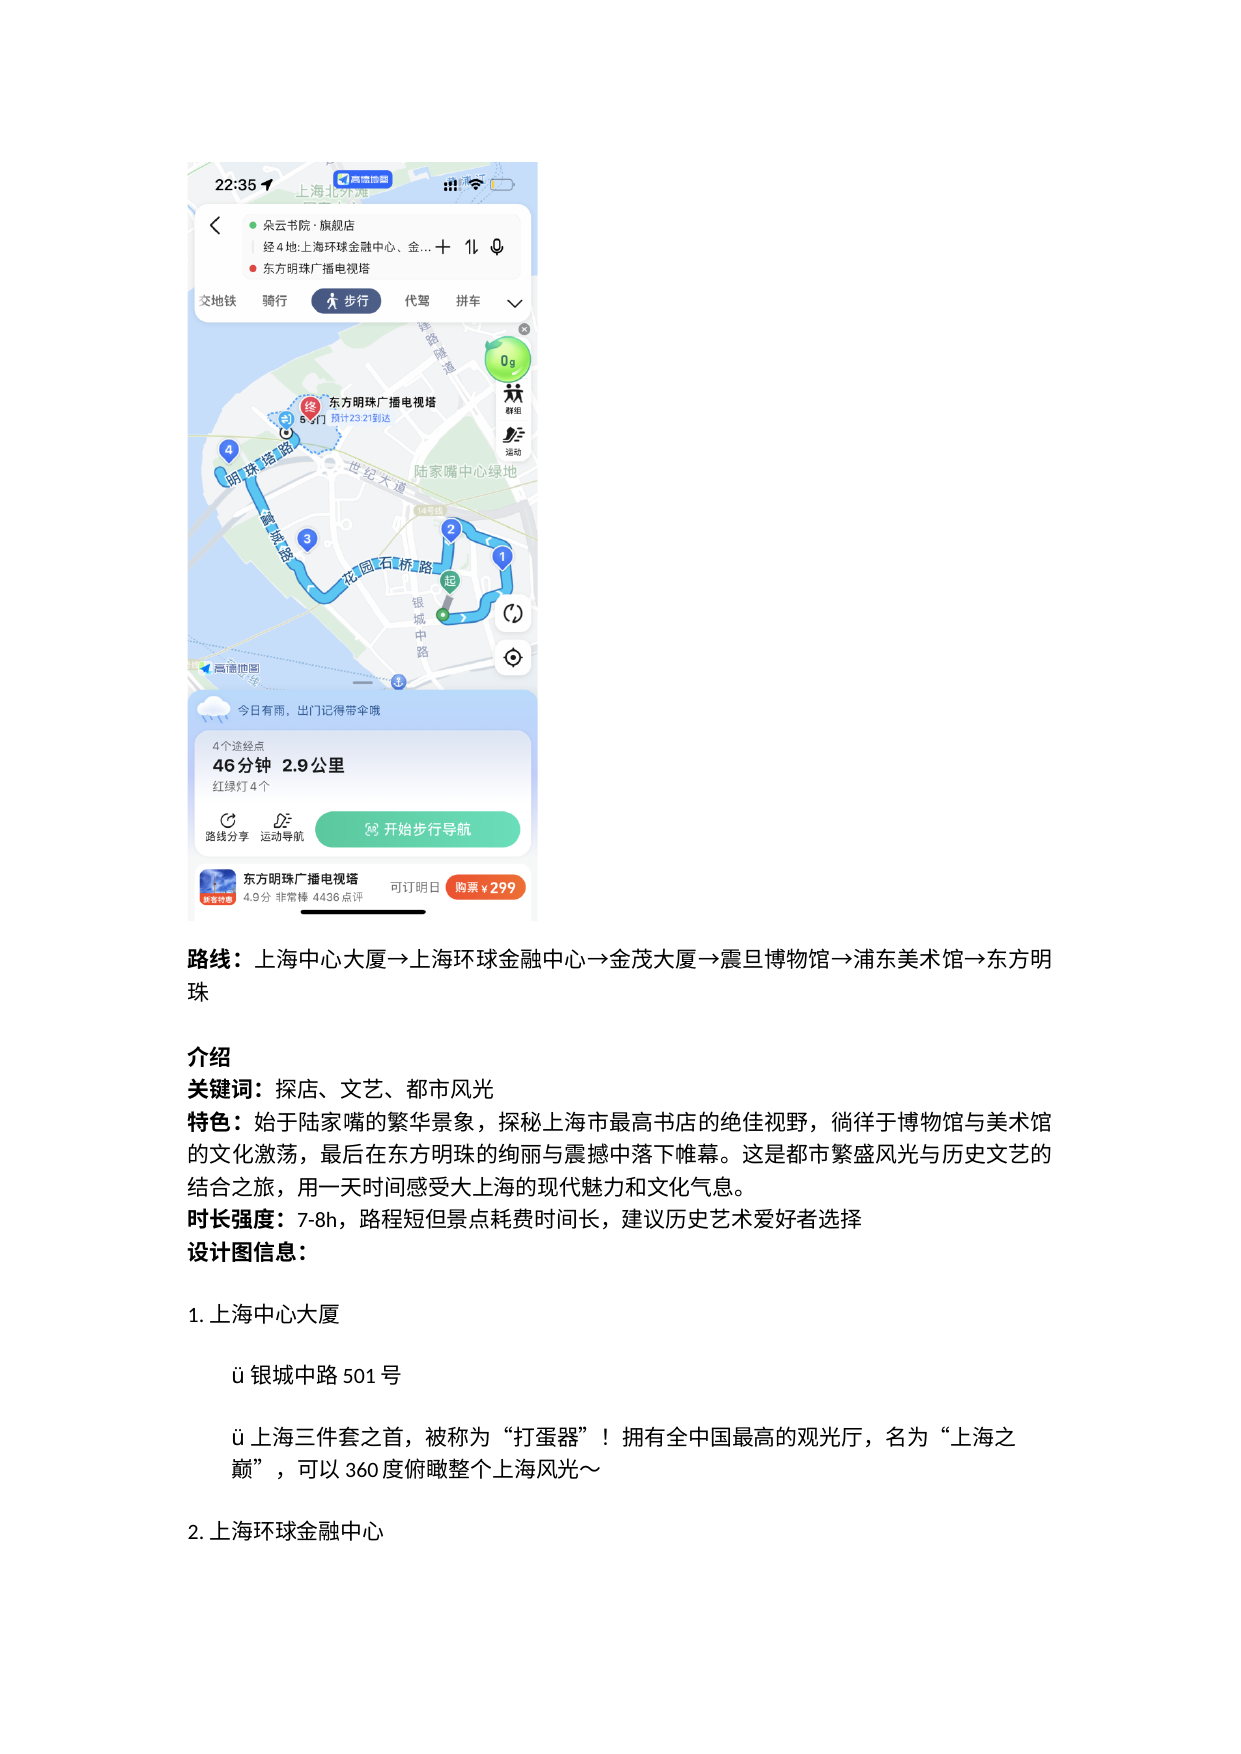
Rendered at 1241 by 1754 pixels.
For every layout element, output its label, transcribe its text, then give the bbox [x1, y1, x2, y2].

text 时长强度：7-8h，路程短但景点耗费时间长，建议历史艺术爱好者选择 [187, 1202, 1053, 1234]
text 介绍 [187, 1039, 1053, 1072]
text 2. 上海环球金融中心 [187, 1514, 1053, 1546]
text 路线：上海中心大厦→上海环球金融中心→金茂大厦→震旦博物馆→浦东美术馆→东方明珠 [187, 942, 1053, 1007]
text ü 银城中路501号 [231, 1358, 1053, 1390]
text 1. 上海中心大厦 [187, 1296, 1053, 1329]
text 特色：始于陆家嘴的繁华景象，探秘上海市最高书店的绝佳视野，徜徉于博物馆与美术馆的文化激荡，最后在东方明珠的绚丽与震撼中落下帷幕。这是都市繁盛风光与历史文艺的结合之旅，用一天时间感受大上海的现代魅力和文化气息。 [187, 1104, 1053, 1202]
text 设计图信息： [187, 1234, 1053, 1267]
picture [187, 162, 538, 921]
text ü 上海三件套之首，被称为“打蛋器”！拥有全中国最高的观光厅，名为“上海之巅”，可以360度俯瞰整个上海风光～ [231, 1419, 1053, 1484]
text 关键词：探店、文艺、都市风光 [187, 1072, 1053, 1104]
